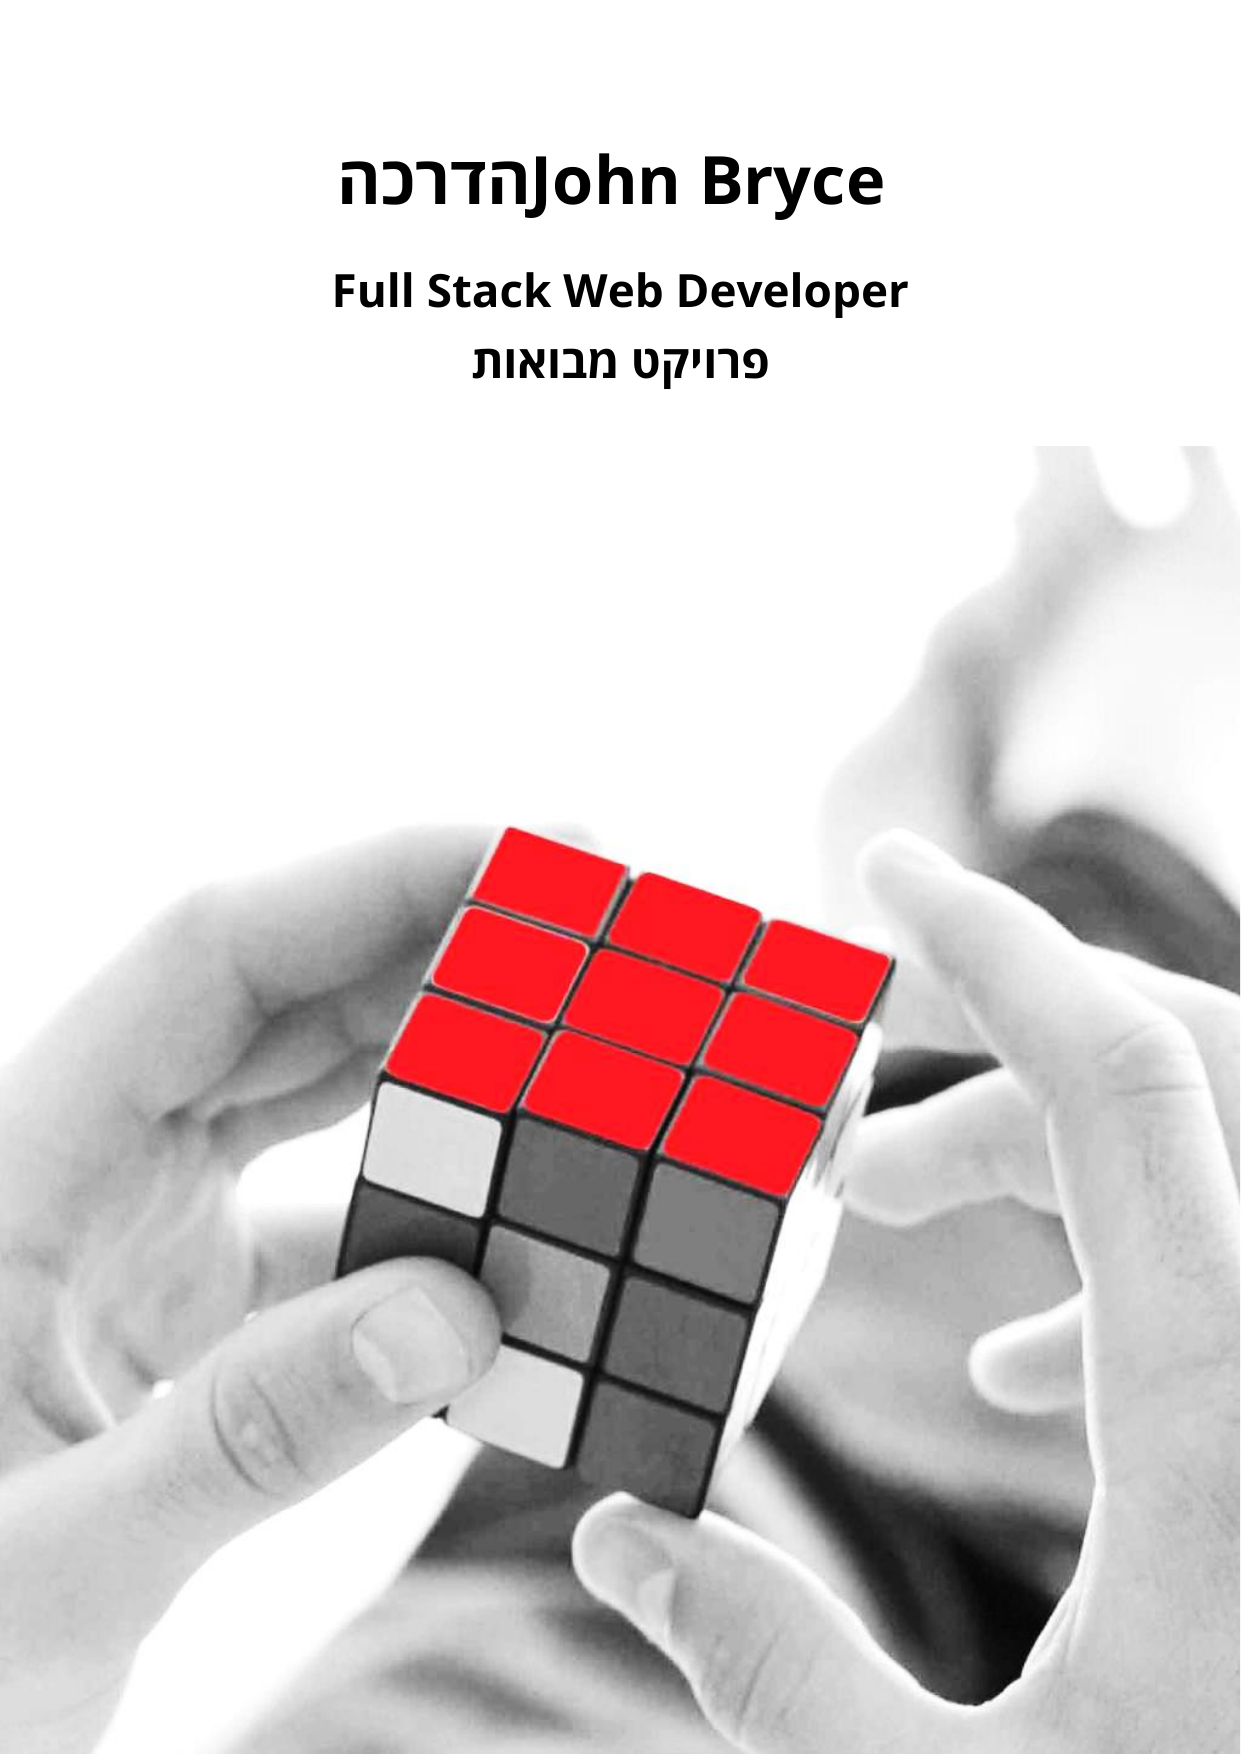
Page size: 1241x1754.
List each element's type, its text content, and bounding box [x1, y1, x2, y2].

text John Bryceהדרכה [148, 133, 1093, 224]
text Full Stack Web Developer פרויקט מבואות [148, 258, 1093, 392]
picture [0, 446, 1241, 1754]
